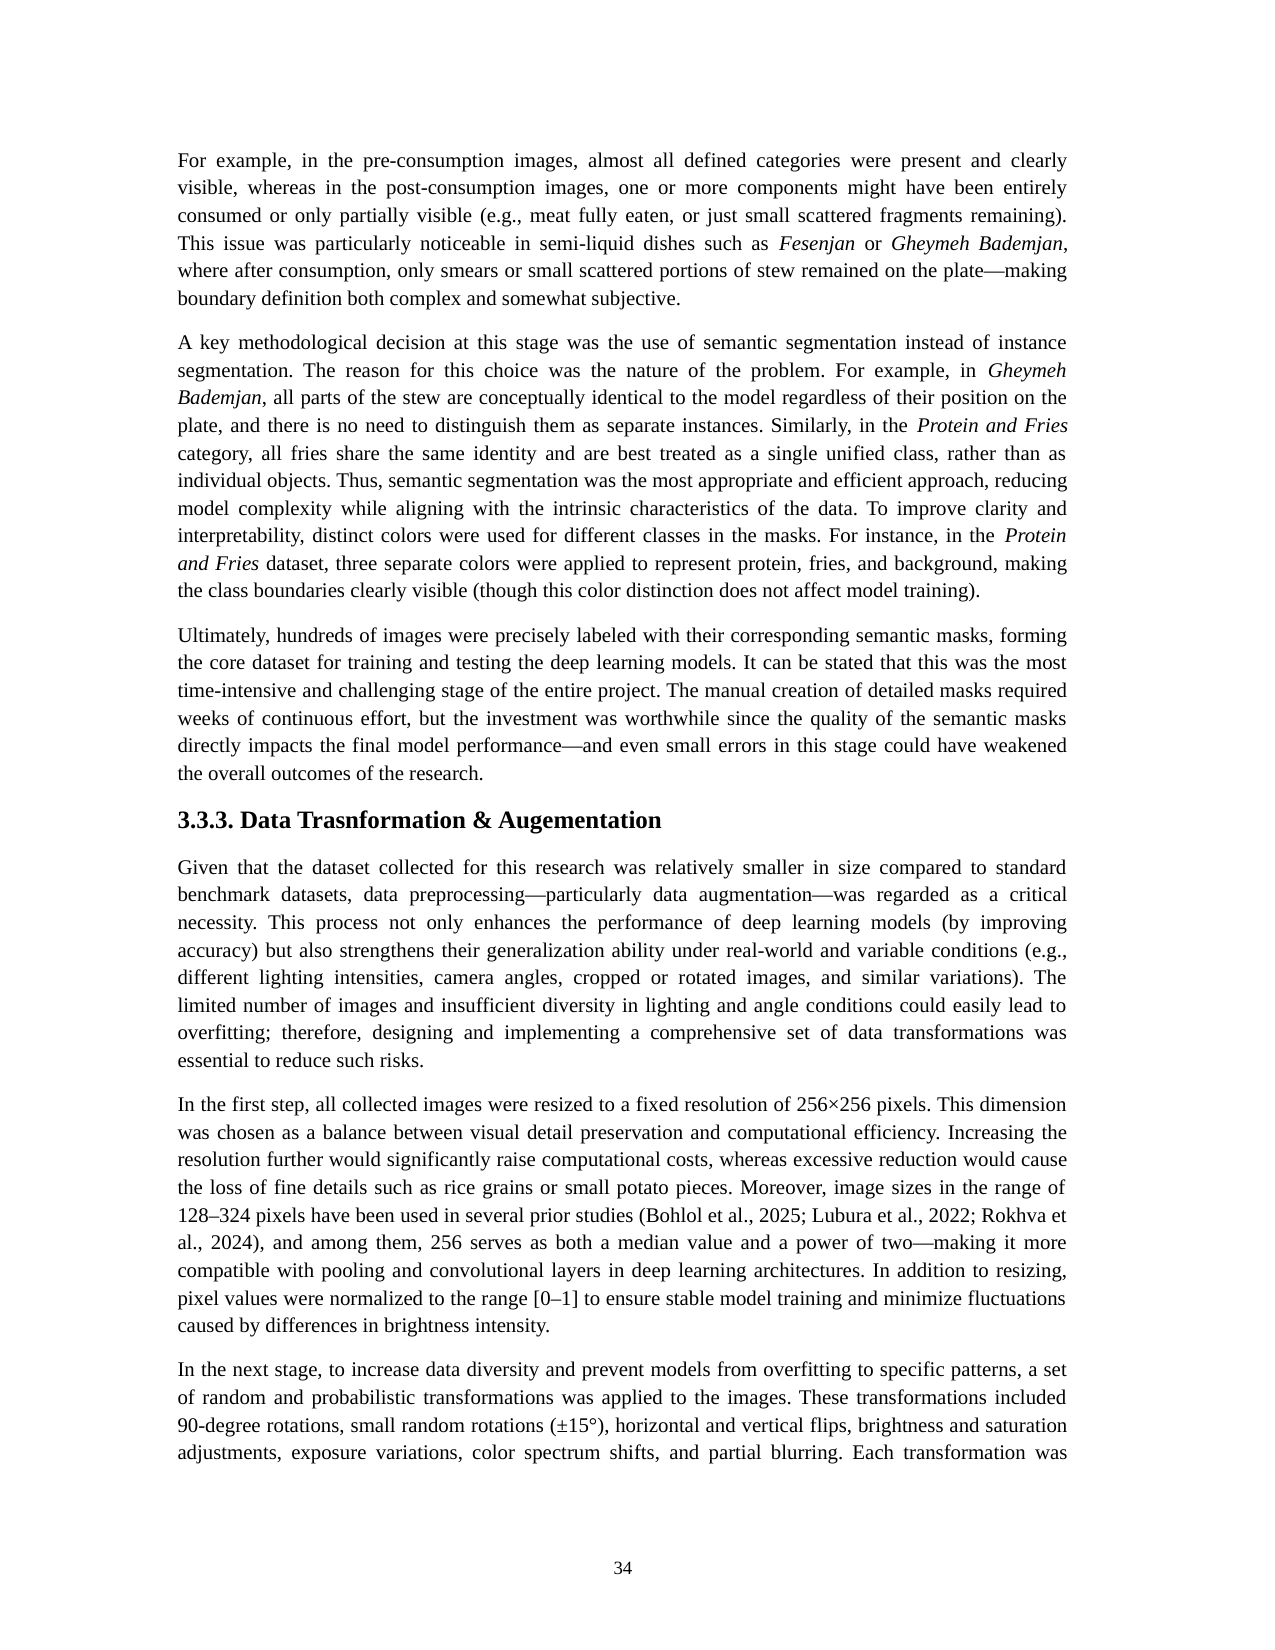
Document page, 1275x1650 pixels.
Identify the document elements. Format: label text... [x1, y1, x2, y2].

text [177, 1357, 1068, 1464]
text Given that the dataset collected for this research was relatively smaller in size compared to standard benchmark datasets, data preprocessing—particularly data augmentation—was regarded as a critical necessity. This process not only enhances the performance of deep learning models (by improving accuracy) but also strengthens their generalization ability under real-world and variable conditions (e.g., different lighting intensities, camera angles, cropped or rotated images, and similar variations). The limited number of images and insufficient diversity in lighting and angle conditions could easily lead to overfitting; therefore, designing and implementing a comprehensive set of data transformations was essential to reduce such risks. [177, 855, 1068, 1072]
text In the first step, all collected images were resized to a fixed resolution of 256×256 pixels. This dimension was chosen as a balance between visual detail preservation and computational efficiency. Increasing the resolution further would significantly raise computational costs, whereas excessive reduction would cause the loss of fine details such as rice grains or small potato pieces. Moreover, image sizes in the range of 128–324 pixels have been used in several prior studies (Bohlol et al., 2025; Lubura et al., 2022; Rokhva et al., 2024), and among them, 256 serves as both a median value and a power of two—making it more compatible with pooling and convolutional layers in deep learning architectures. In addition to resizing, pixel values were normalized to the range [0–1] to ensure stable model training and minimize fluctuations caused by differences in brightness intensity. [177, 1092, 1068, 1337]
text 3.3.3. Data Trasnformation & Augementation [177, 805, 1068, 834]
text For example, in the pre-consumption images, almost all defined categories were present and clearly visible, whereas in the post-consumption images, one or more components might have been entirely consumed or only partially visible (e.g., meat fully eaten, or just small scattered fragments remaining). This issue was particularly noticeable in semi-liquid dishes such as Fesenjan or Gheymeh Bademjan, where after consumption, only smears or small scattered portions of stew remained on the plate—making boundary definition both complex and somewhat subjective. [177, 148, 1068, 310]
text A key methodological decision at this stage was the use of semantic segmentation instead of instance segmentation. The reason for this choice was the nature of the problem. For example, in Gheymeh Bademjan, all parts of the stew are conceptually identical to the model regardless of their position on the plate, and there is no need to distinguish them as separate instances. Similarly, in the Protein and Fries category, all fries share the same identity and are best treated as a single unified class, rather than as individual objects. Thus, semantic segmentation was the most appropriate and efficient approach, reducing model complexity while aligning with the intrinsic characteristics of the data. To improve clarity and interpretability, distinct colors were used for different classes in the masks. For instance, in the Protein and Fries dataset, three separate colors were applied to represent protein, fries, and background, making the class boundaries clearly visible (though this color distinction does not affect model training). [177, 330, 1068, 602]
text Ultimately, hundreds of images were precisely labeled with their corresponding semantic masks, forming the core dataset for training and testing the deep learning models. It can be stated that this was the most time-intensive and challenging stage of the entire project. The manual creation of detailed masks required weeks of continuous effort, but the investment was worthwhile since the quality of the semantic masks directly impacts the final model performance—and even small errors in this stage could have weakened the overall outcomes of the research. [177, 623, 1068, 785]
